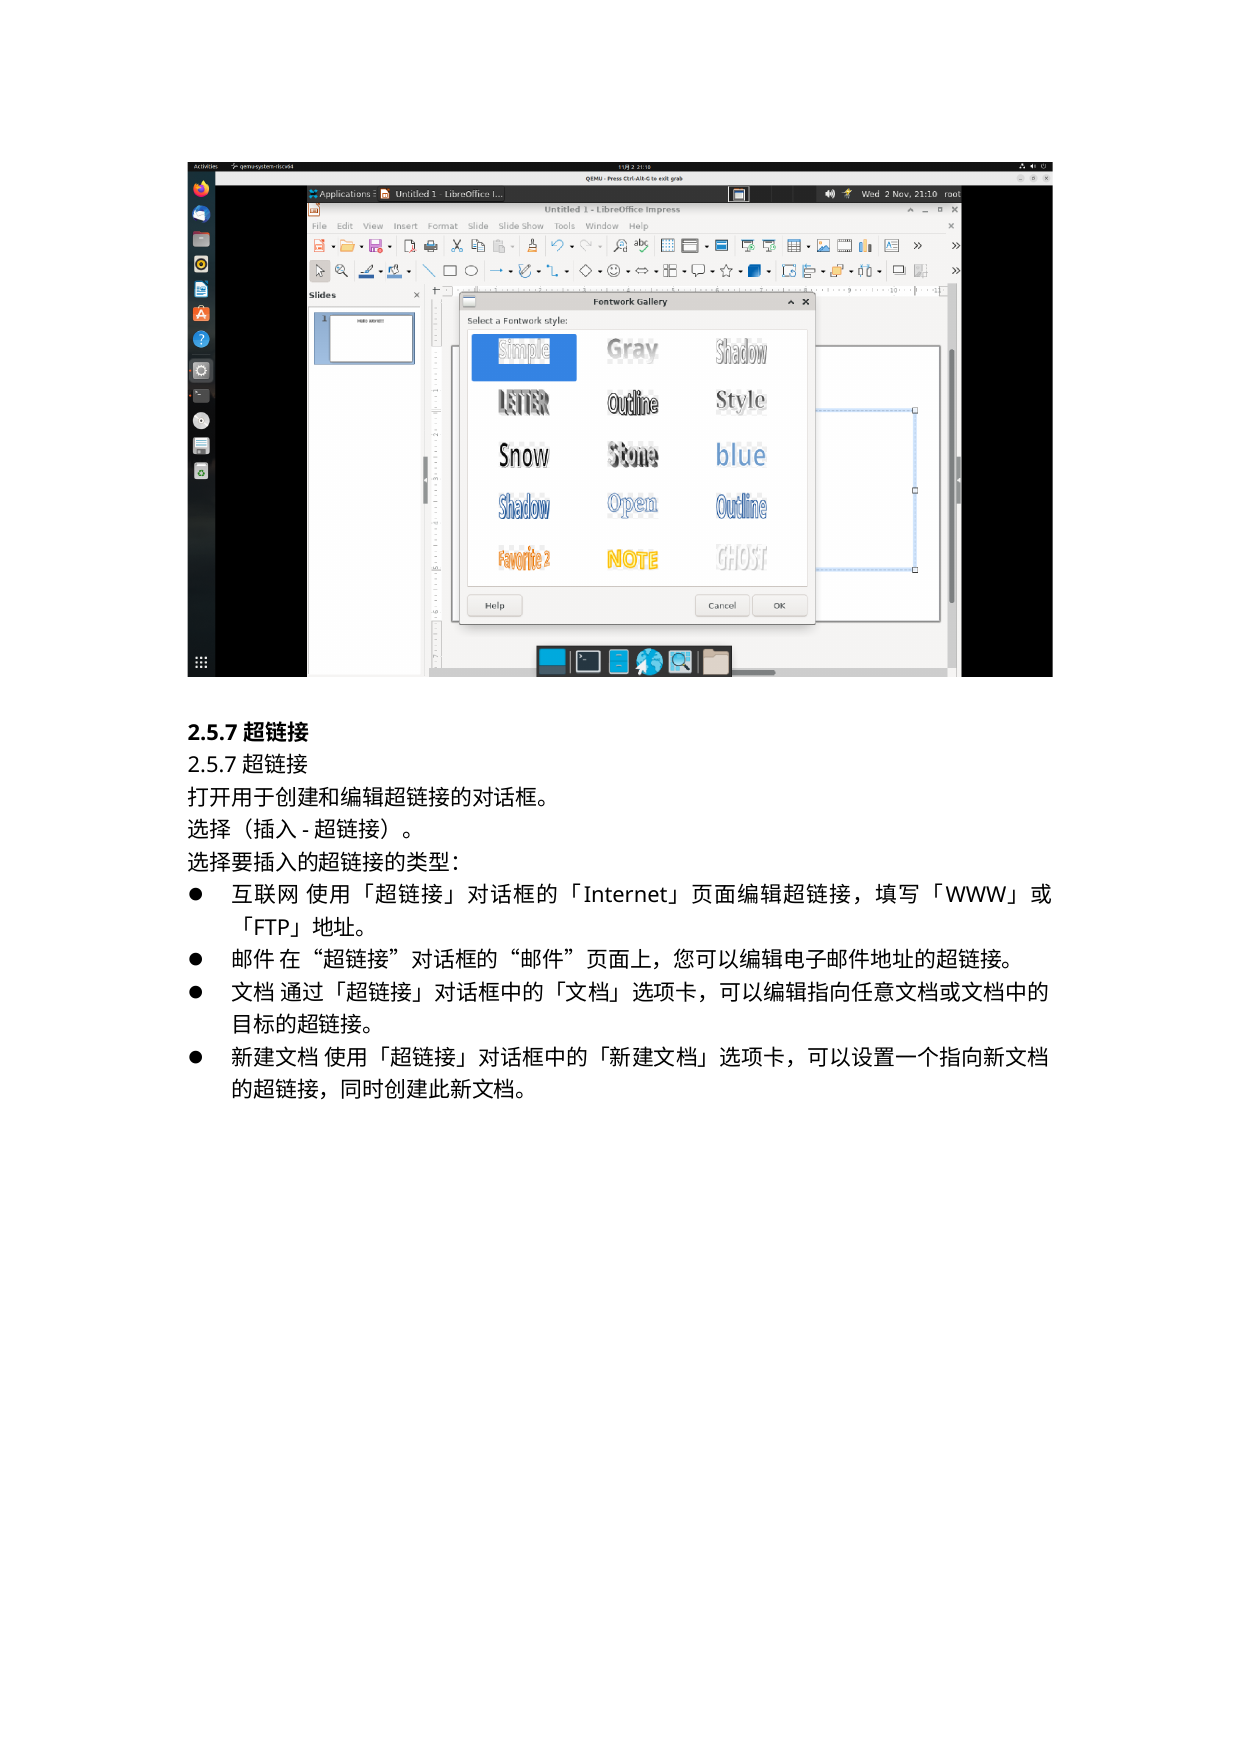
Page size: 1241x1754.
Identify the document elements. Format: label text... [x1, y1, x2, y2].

text 2.5.7 超链接 [187, 747, 1053, 779]
text 打开用于创建和编辑超链接的对话框。 [187, 779, 1053, 812]
picture [187, 162, 1053, 677]
text 2.5.7 超链接 [187, 714, 1053, 747]
list 文档 通过「超链接」对话框中的「文档」选项卡，可以编辑指向任意文档或文档中的目标的超链接。 [187, 974, 1053, 1039]
list 新建文档 使用「超链接」对话框中的「新建文档」选项卡，可以设置一个指向新文档的超链接，同时创建此新文档。 [187, 1039, 1053, 1104]
text 选择要插入的超链接的类型： [187, 844, 1053, 877]
text 选择（插入 - 超链接）。 [187, 812, 1053, 844]
list 邮件 在“超链接”对话框的“邮件”页面上，您可以编辑电子邮件地址的超链接。 [187, 942, 1053, 974]
list 互联网 使用「超链接」对话框的「Internet」页面编辑超链接，填写「WWW」或「FTP」地址。 [187, 877, 1053, 942]
